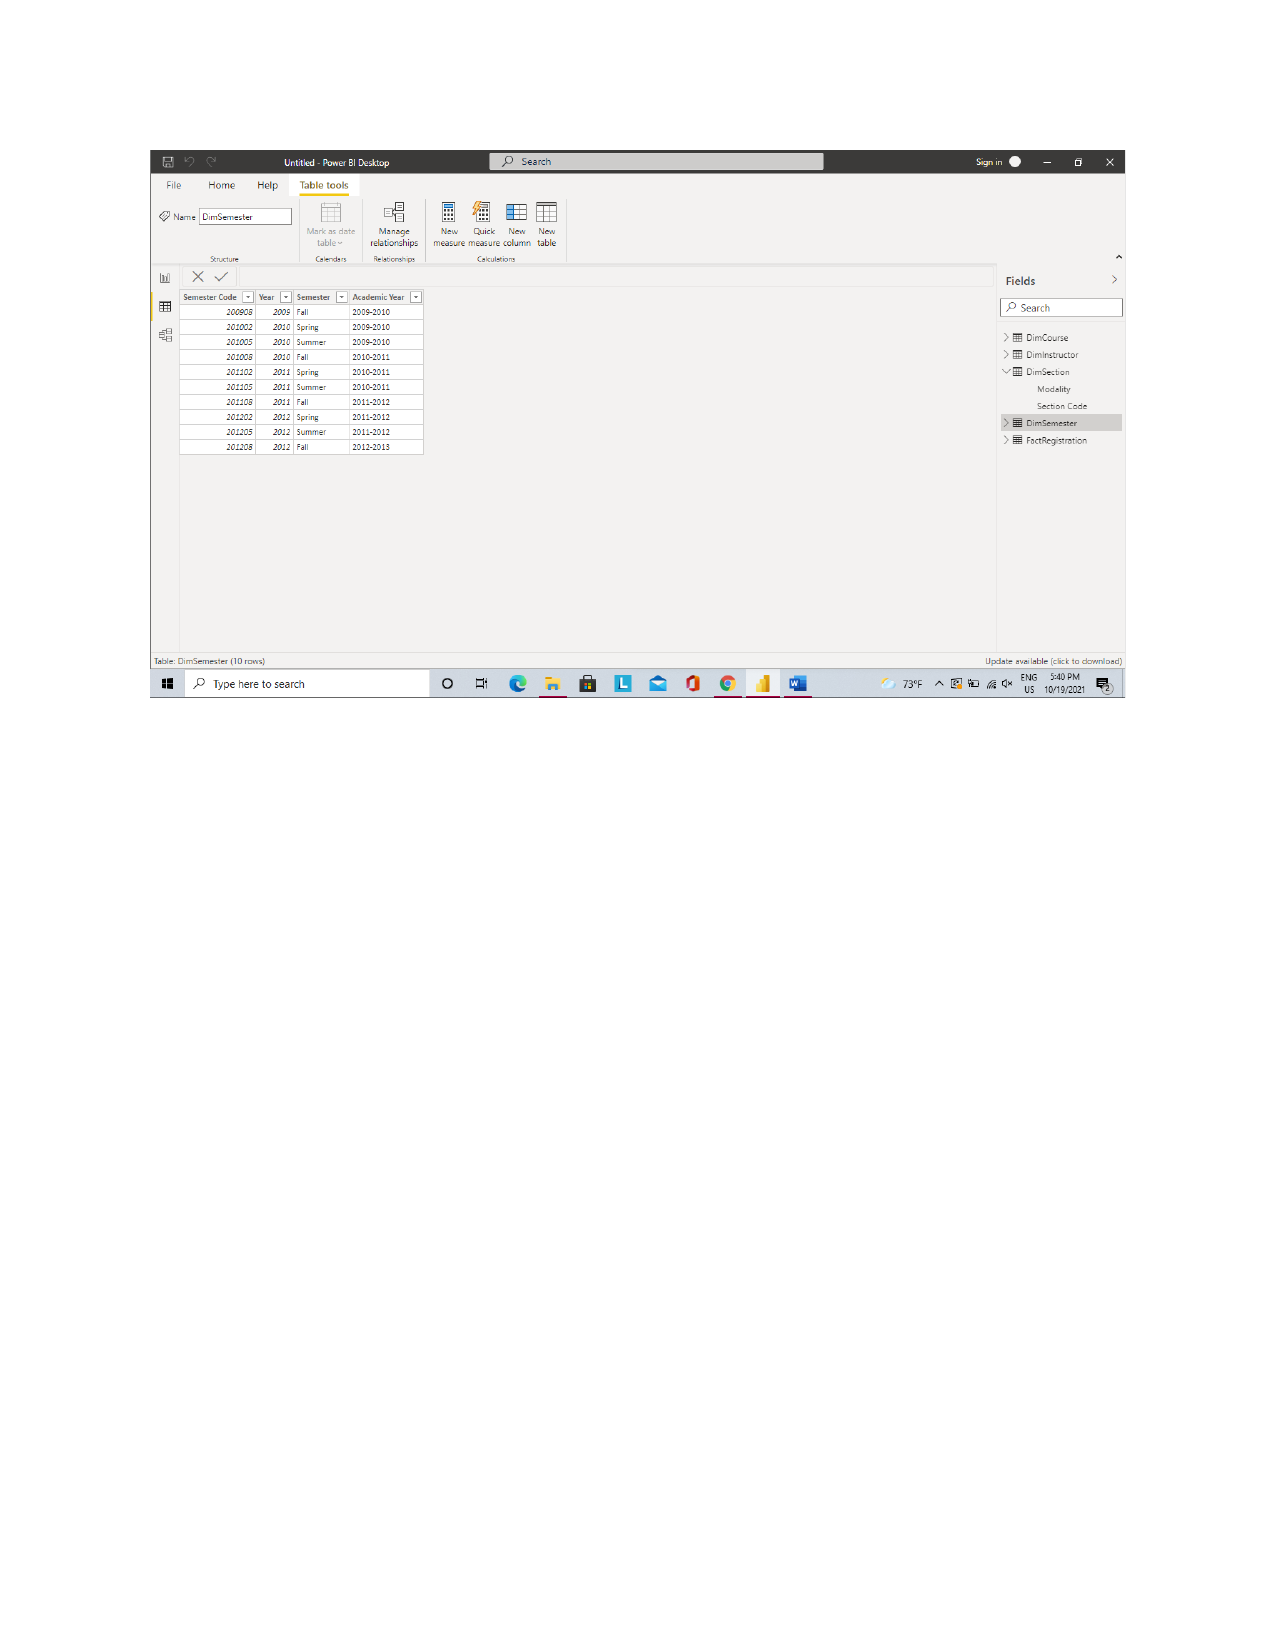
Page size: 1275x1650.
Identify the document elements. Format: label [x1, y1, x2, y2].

picture [150, 150, 1125, 698]
